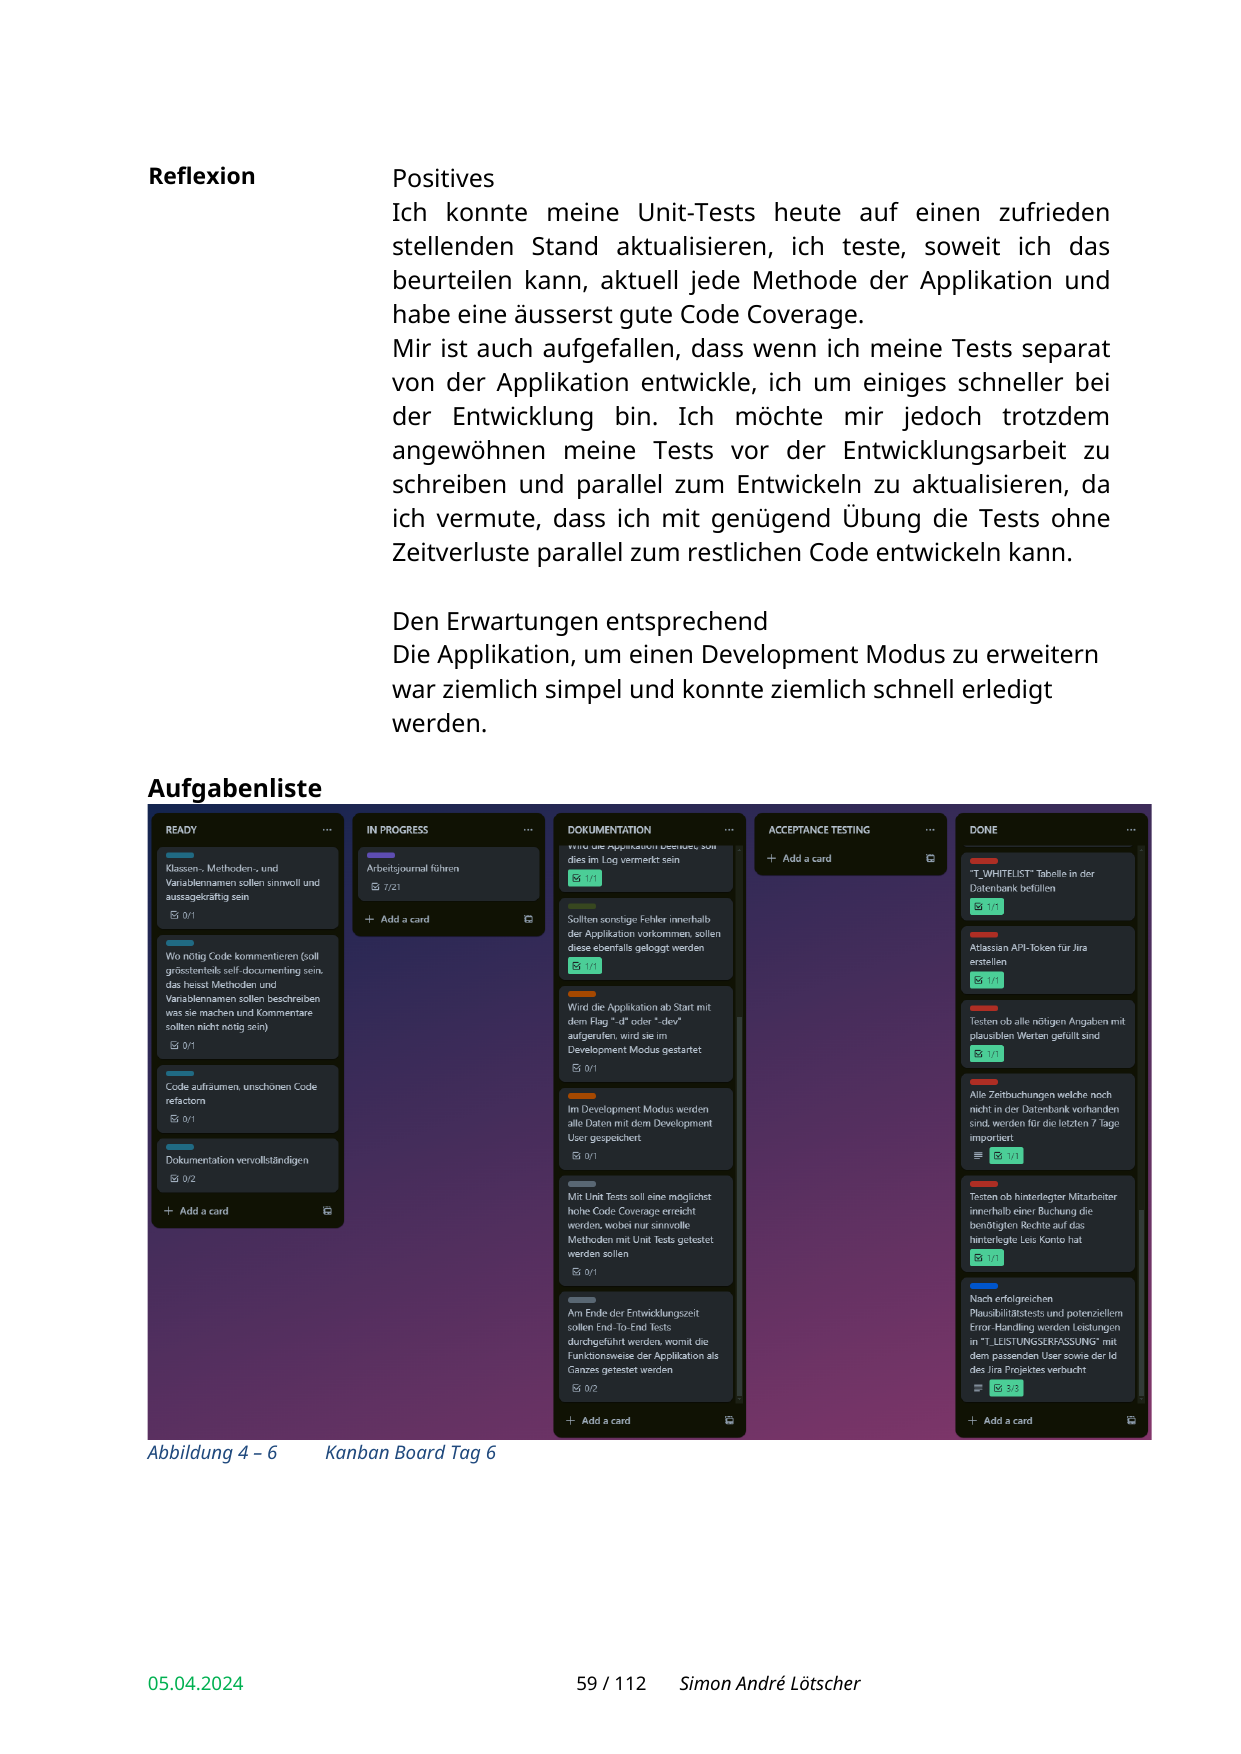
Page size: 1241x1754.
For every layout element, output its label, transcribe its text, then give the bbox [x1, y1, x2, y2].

text Abbildung 4 – 6 Kanban Board Tag 6 [148, 1440, 1152, 1465]
picture [147, 804, 1152, 1440]
table_header Positives Ich konnte meine Unit-Tests heute auf einen zufrieden stellenden Stand aktualisieren, ich teste, soweit ich das beurteilen kann, aktuell jede Methode der Applikation und habe eine äusserst gute Code Coverage. Mir ist auch aufgefallen, dass wenn ich meine Tests separat von der Applikation entwickle, ich um einiges schneller bei der Entwicklung bin. Ich möchte mir jedoch trotzdem angewöhnen meine Tests vor der Entwicklungsarbeit zu schreiben und parallel zum Entwickeln zu aktualisieren, da ich vermute, dass ich mit genügend Übung die Tests ohne Zeitverluste parallel zum restlichen Code entwickeln kann. Den Erwartungen entsprechend Die Applikation, um einen Development Modus zu erweitern war ziemlich simpel und konnte ziemlich schnell erledigt werden. [381, 160, 1122, 739]
text Aufgabenliste [148, 771, 1152, 804]
table_header Reflexion [148, 160, 381, 739]
